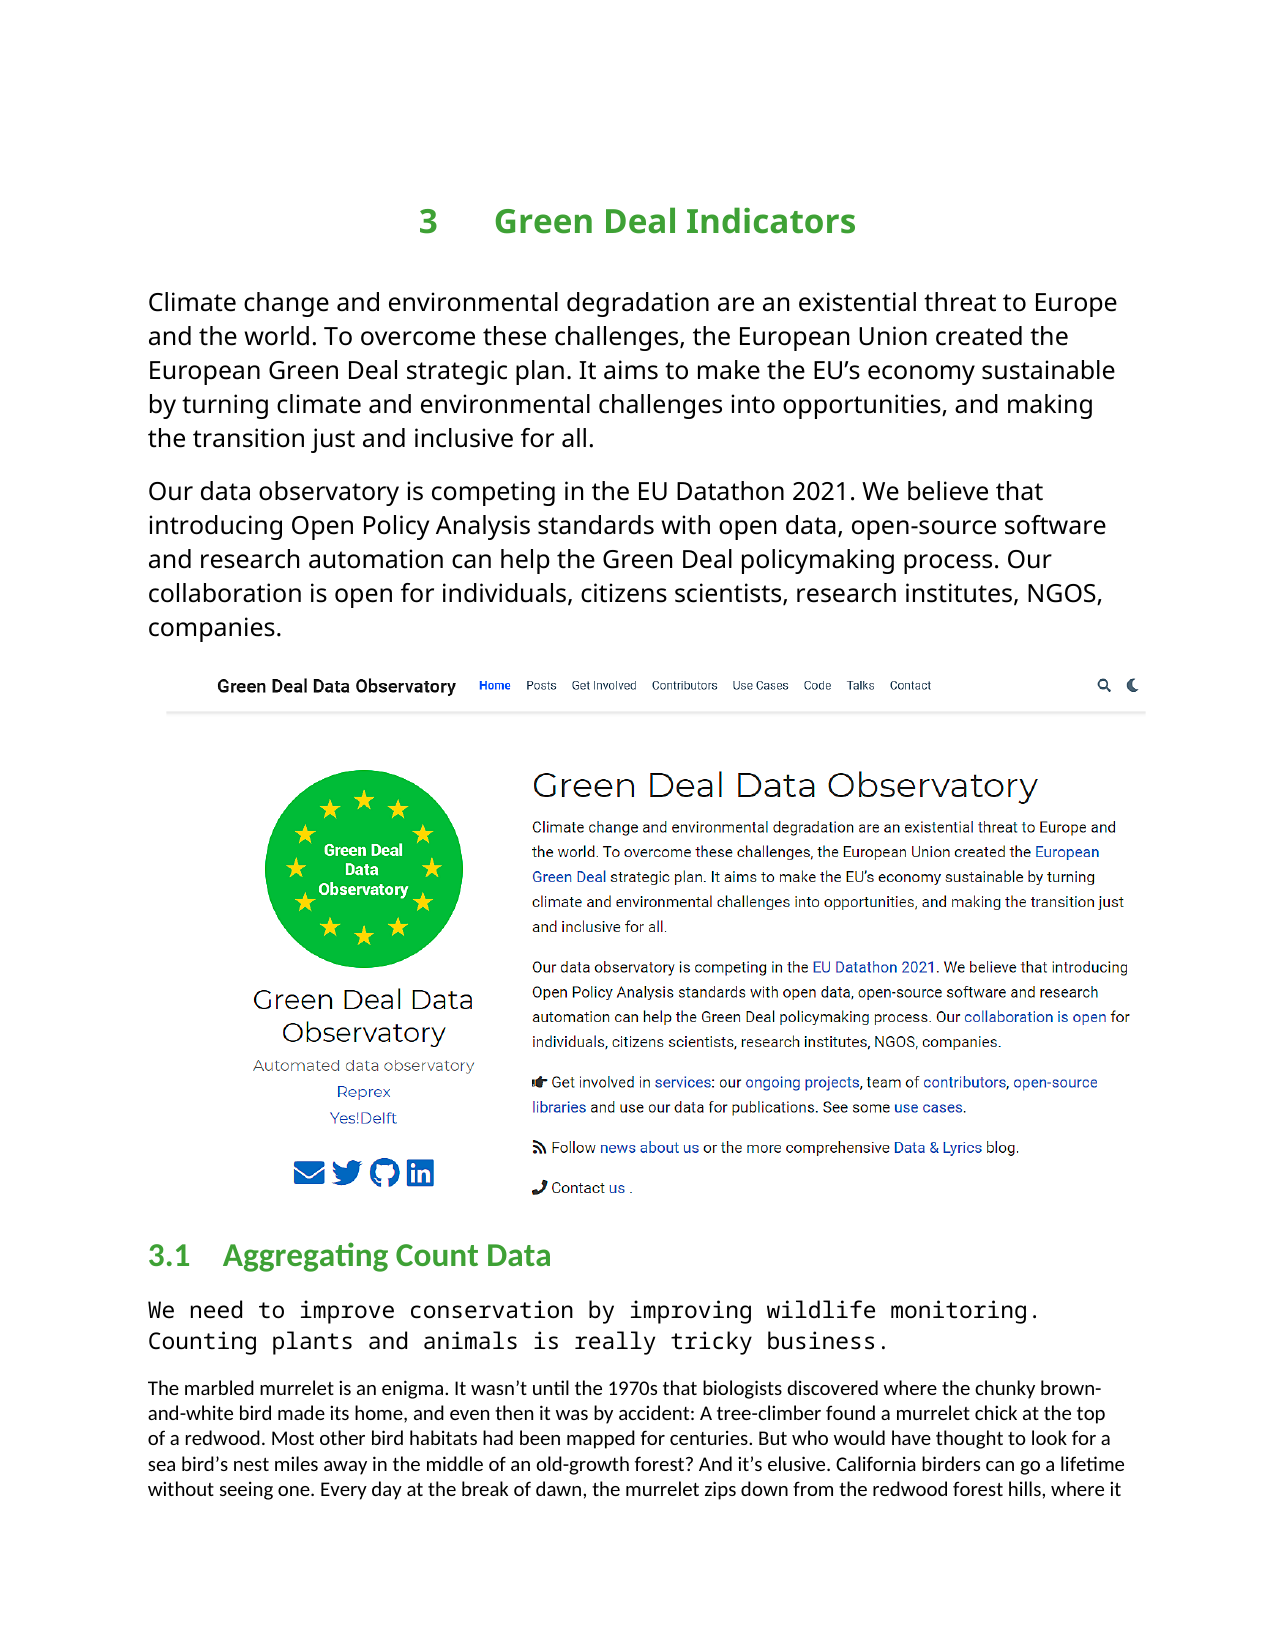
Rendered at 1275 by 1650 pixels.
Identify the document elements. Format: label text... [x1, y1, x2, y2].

subtitle 3 Green Deal Indicators [148, 198, 1127, 243]
text Climate change and environmental degradation are an existential threat to Europe and the world. To overcome these challenges, the European Union created the European Green Deal strategic plan. It aims to make the EU’s economy sustainable by turning climate and environmental challenges into opportunities, and making the transition just and inclusive for all. [148, 284, 1127, 455]
subtitle 3.1 Aggregating Count Data [148, 1234, 1127, 1275]
picture [166, 662, 1146, 1214]
text We need to improve conservation by improving wildlife monitoring. Counting plants and animals is really tricky business. [148, 1293, 1127, 1356]
text Our data observatory is competing in the EU Datathon 2021. We believe that introducing Open Policy Analysis standards with open data, open-source software and research automation can help the Green Deal policymaking process. Our collaboration is open for individuals, citizens scientists, research institutes, NGOS, companies. [148, 473, 1127, 644]
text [148, 1375, 1127, 1502]
